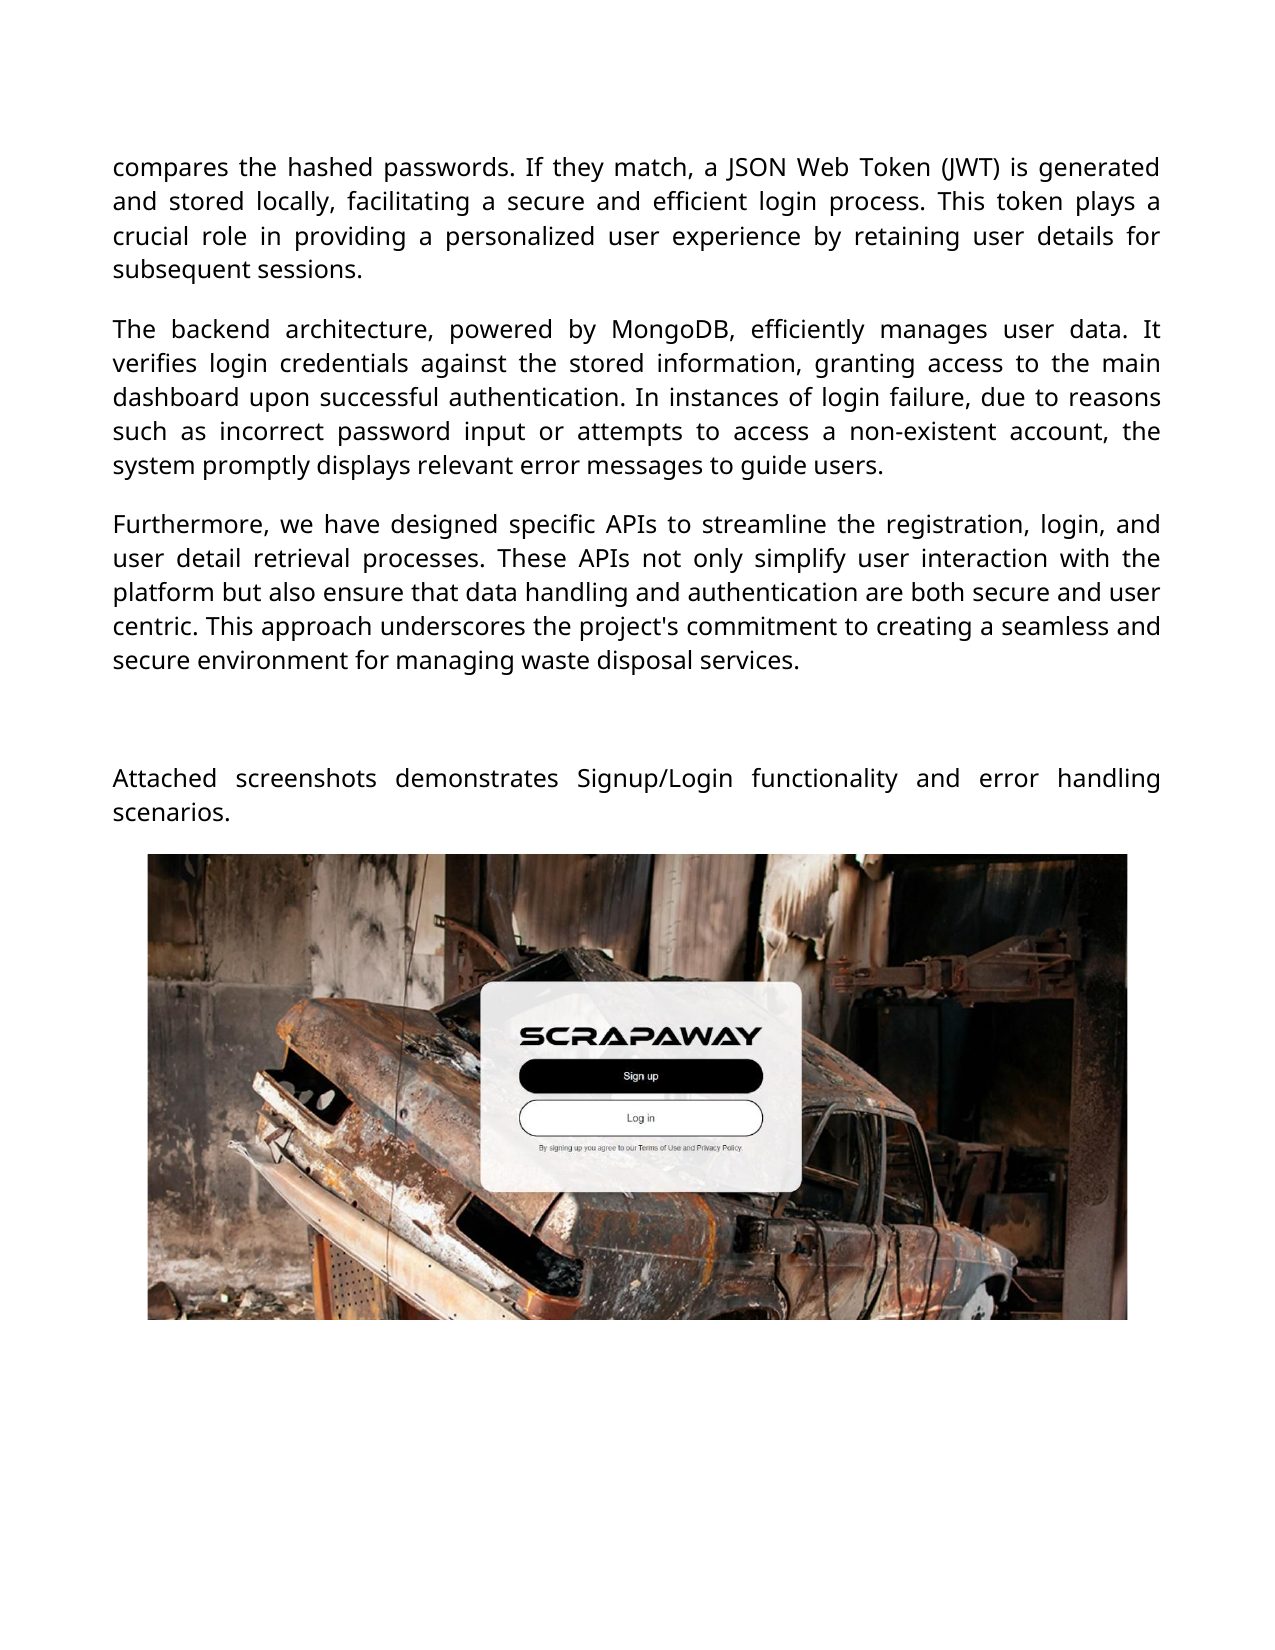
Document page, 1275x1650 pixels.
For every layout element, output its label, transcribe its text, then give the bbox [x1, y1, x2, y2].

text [112, 150, 1162, 286]
text Furthermore, we have designed specific APIs to streamline the registration, login, and user detail retrieval processes. These APIs not only simplify user interaction with the platform but also ensure that data handling and authentication are both secure and user centric. This approach underscores the project's commitment to creating a seamless and secure environment for managing waste disposal services. [112, 507, 1162, 677]
text The backend architecture, powered by MongoDB, efficiently manages user data. It verifies login credentials against the stored information, granting access to the main dashboard upon successful authentication. In instances of login failure, due to reasons such as incorrect password input or attempts to access a non-existent account, the system promptly displays relevant error messages to guide users. [112, 311, 1162, 482]
picture [147, 854, 1128, 1320]
text Attached screenshots demonstrates Signup/Login functionality and error handling scenarios. [112, 761, 1162, 829]
